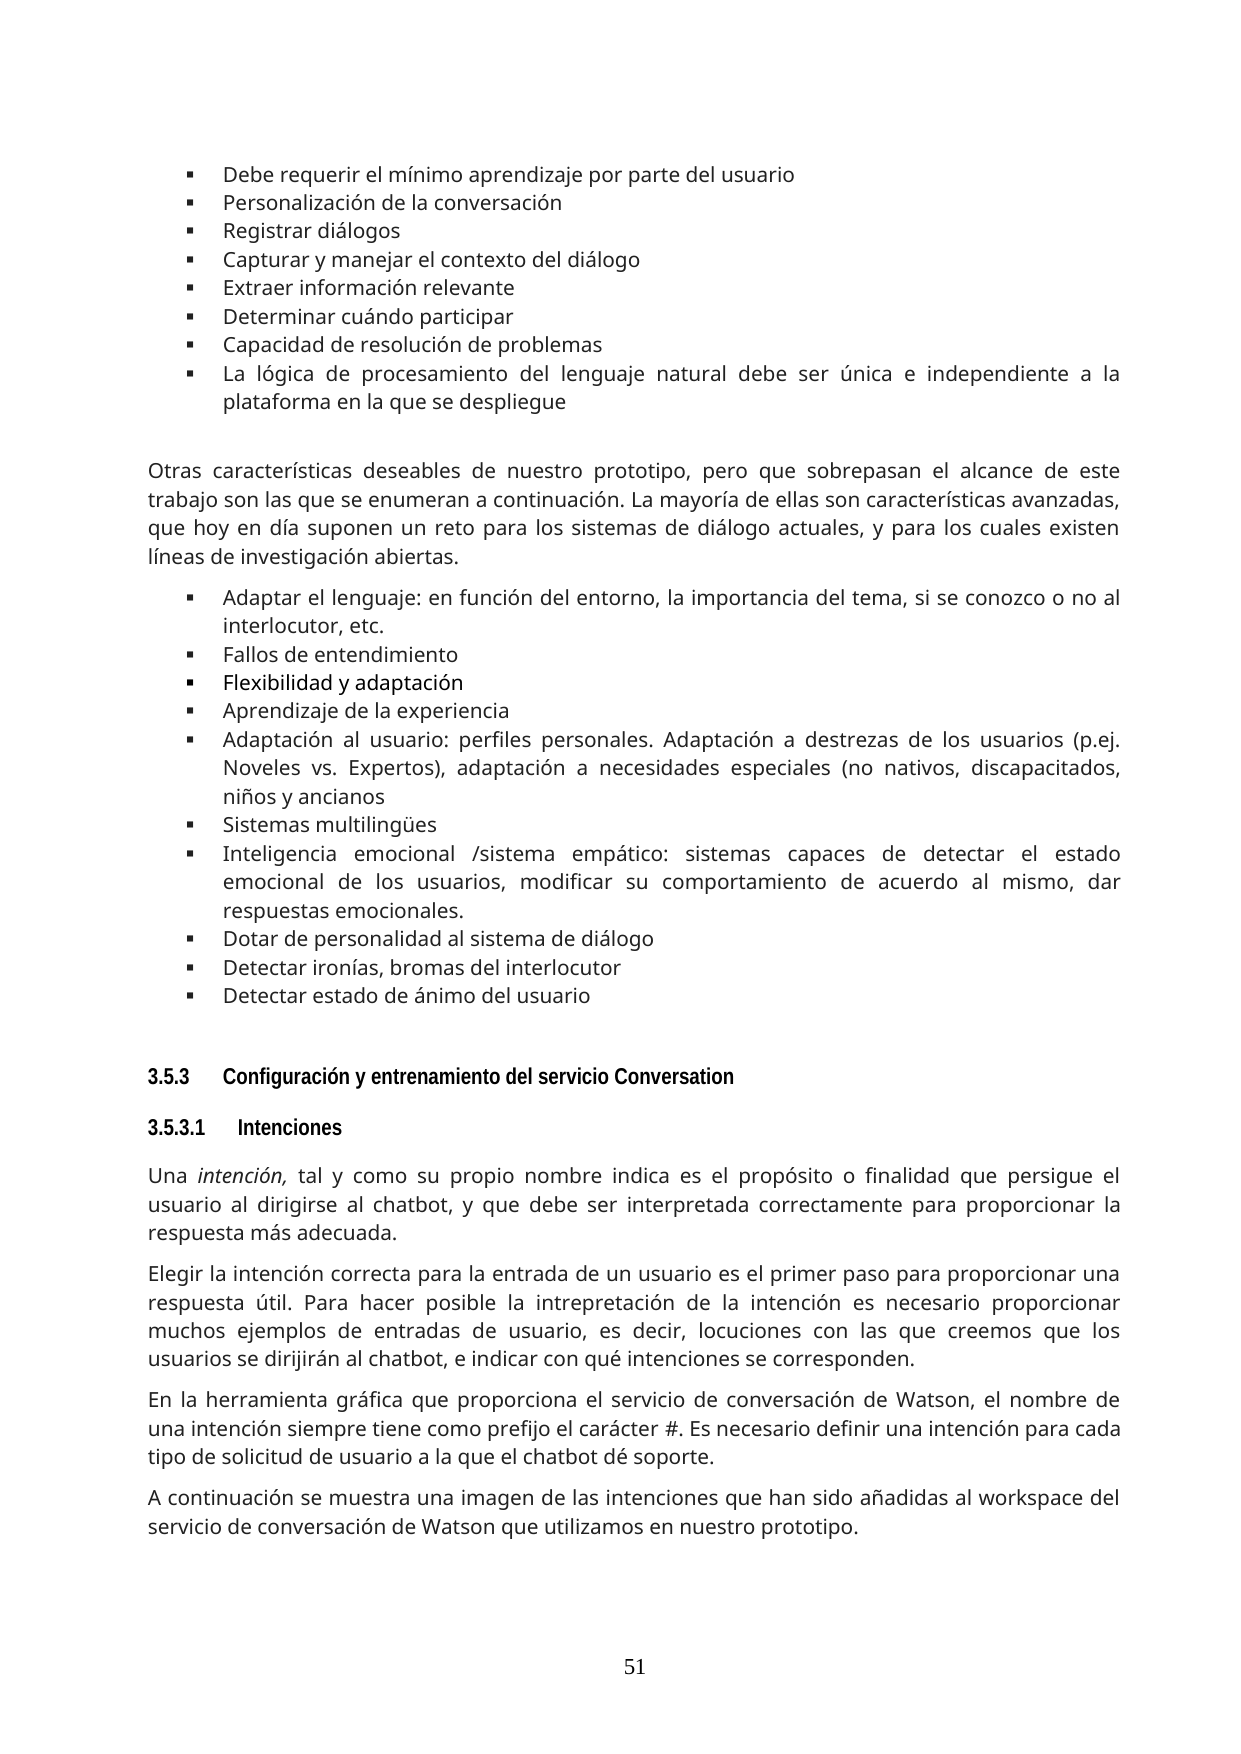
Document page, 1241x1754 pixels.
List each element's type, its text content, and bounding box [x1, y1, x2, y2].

list Personalización de la conversación [185, 188, 1122, 217]
list Adaptar el lenguaje: en función del entorno, la importancia del tema, si se conozco o no al interlocutor, etc. [185, 583, 1122, 640]
list La lógica de procesamiento del lenguaje natural debe ser única e independiente a la plataforma en la que se despliegue [185, 359, 1122, 416]
text En la herramienta gráfica que proporciona el servicio de conversación de Watson, el nombre de una intención siempre tiene como prefijo el carácter #. Es necesario definir una intención para cada tipo de solicitud de usuario a la que el chatbot dé soporte. [148, 1386, 1122, 1471]
list Capturar y manejar el contexto del diálogo [185, 245, 1122, 273]
list Detectar estado de ánimo del usuario [185, 981, 1122, 1009]
list Inteligencia emocional /sistema empático: sistemas capaces de detectar el estado emocional de los usuarios, modificar su comportamiento de acuerdo al mismo, dar respuestas emocionales. [185, 839, 1122, 924]
list Aprendizaje de la experiencia [185, 697, 1122, 725]
list Dotar de personalidad al sistema de diálogo [185, 924, 1122, 953]
subtitle Configuración y entrenamiento del servicio Conversation [148, 1063, 1122, 1089]
list Flexibilidad y adaptación [185, 668, 1122, 697]
list Capacidad de resolución de problemas [185, 330, 1122, 359]
text Una intención, tal y como su propio nombre indica es el propósito o finalidad que persigue el usuario al dirigirse al chatbot, y que debe ser interpretada correctamente para proporcionar la respuesta más adecuada. [148, 1161, 1122, 1247]
list Registrar diálogos [185, 217, 1122, 245]
list Adaptación al usuario: perfiles personales. Adaptación a destrezas de los usuarios (p.ej. Noveles vs. Expertos), adaptación a necesidades especiales (no nativos, discapacitados, niños y ancianos [185, 725, 1122, 810]
subtitle Intenciones [148, 1114, 1122, 1141]
list Determinar cuándo participar [185, 302, 1122, 330]
list Debe requerir el mínimo aprendizaje por parte del usuario [185, 160, 1122, 188]
list Extraer información relevante [185, 273, 1122, 302]
text Elegir la intención correcta para la entrada de un usuario es el primer paso para proporcionar una respuesta útil. Para hacer posible la intrepretación de la intención es necesario proporcionar muchos ejemplos de entradas de usuario, es decir, locuciones con las que creemos que los usuarios se dirijirán al chatbot, e indicar con qué intenciones se corresponden. [148, 1259, 1122, 1373]
text Otras características deseables de nuestro prototipo, pero que sobrepasan el alcance de este trabajo son las que se enumeran a continuación. La mayoría de ellas son características avanzadas, que hoy en día suponen un reto para los sistemas de diálogo actuales, y para los cuales existen líneas de investigación abiertas. [148, 457, 1122, 570]
list Fallos de entendimiento [185, 640, 1122, 668]
text A continuación se muestra una imagen de las intenciones que han sido añadidas al workspace del servicio de conversación de Watson que utilizamos en nuestro prototipo. [148, 1483, 1122, 1540]
list Detectar ironías, bromas del interlocutor [185, 953, 1122, 981]
list Sistemas multilingües [185, 810, 1122, 839]
